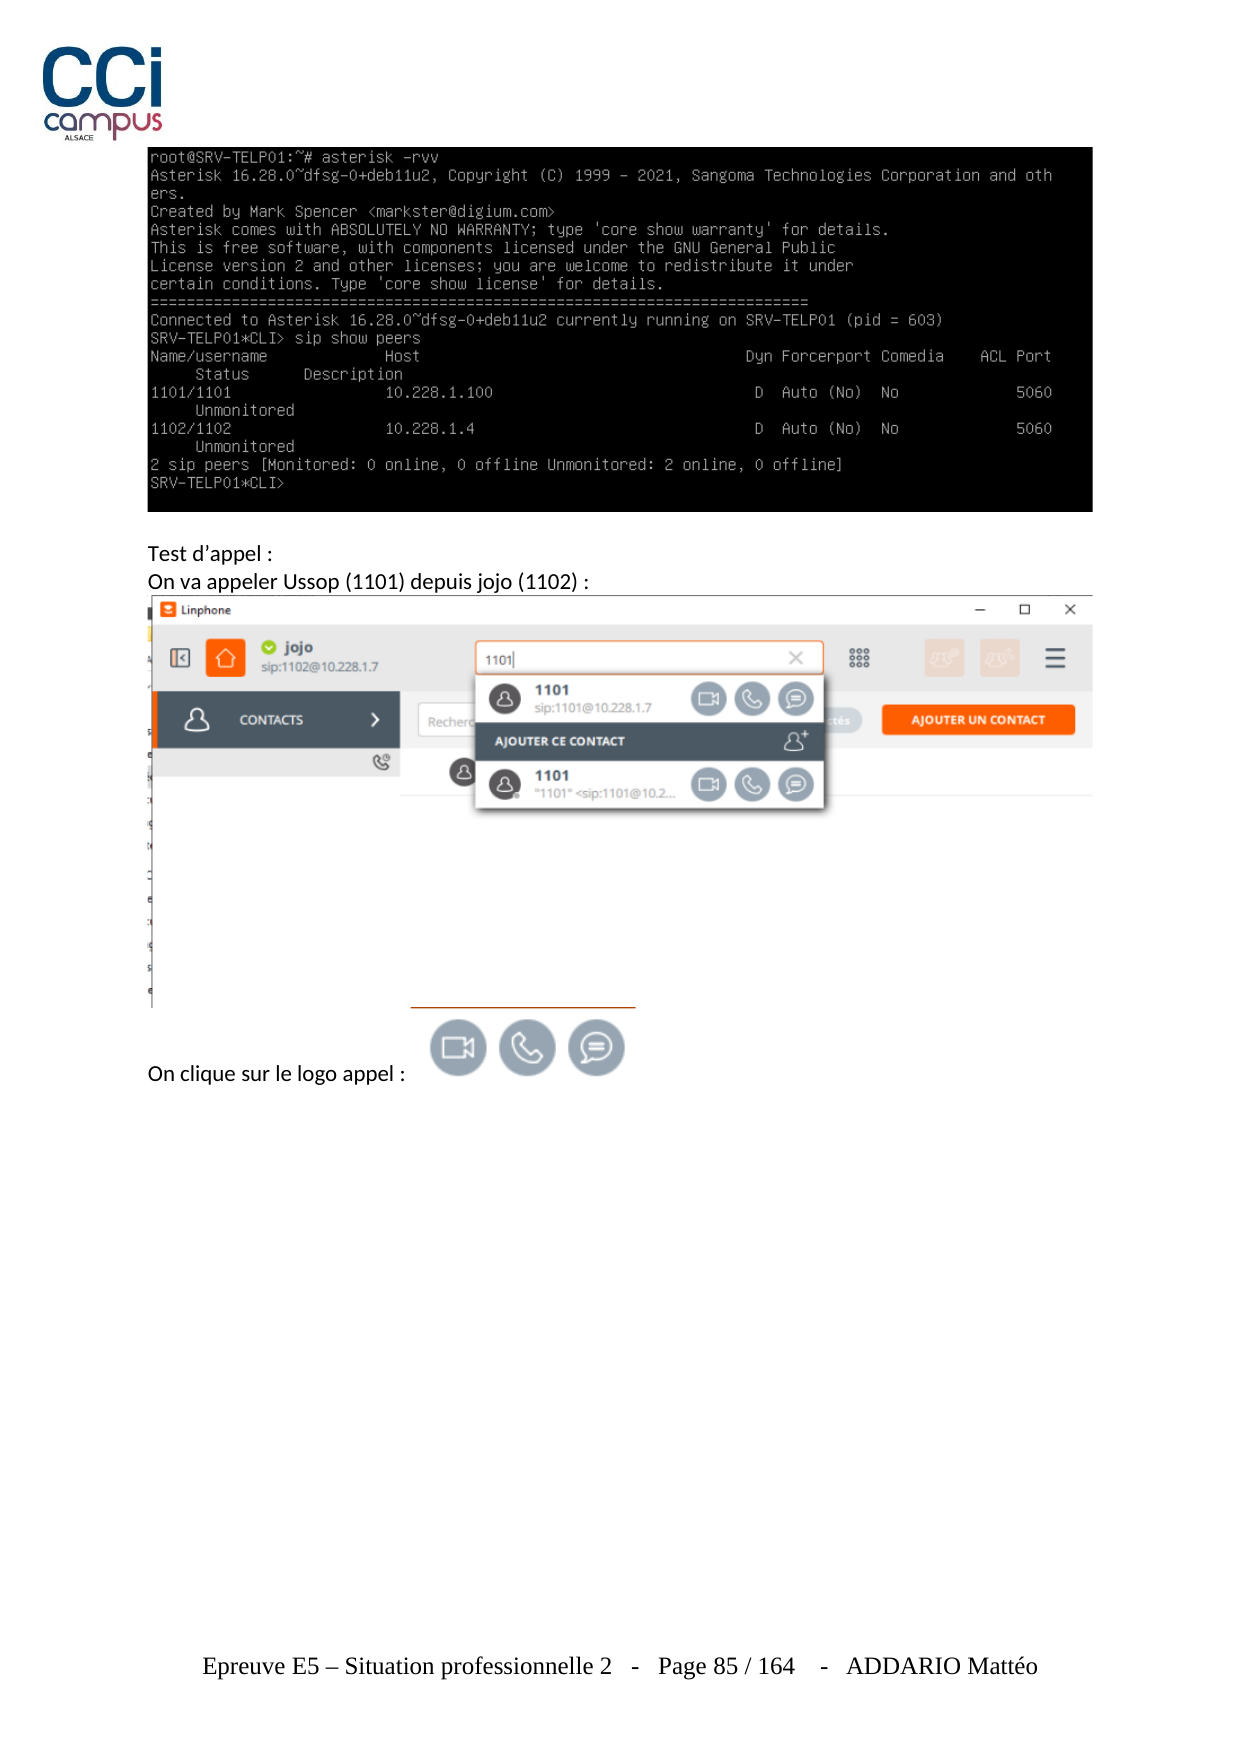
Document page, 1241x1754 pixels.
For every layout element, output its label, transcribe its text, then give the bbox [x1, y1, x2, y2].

text On va appeler Ussop (1101) depuis jojo (1102) : [148, 567, 1093, 595]
picture [147, 595, 1093, 1081]
text On clique sur le logo appel : [148, 1008, 1093, 1087]
picture [35, 26, 1093, 512]
text Test d’appel : [148, 539, 1093, 567]
